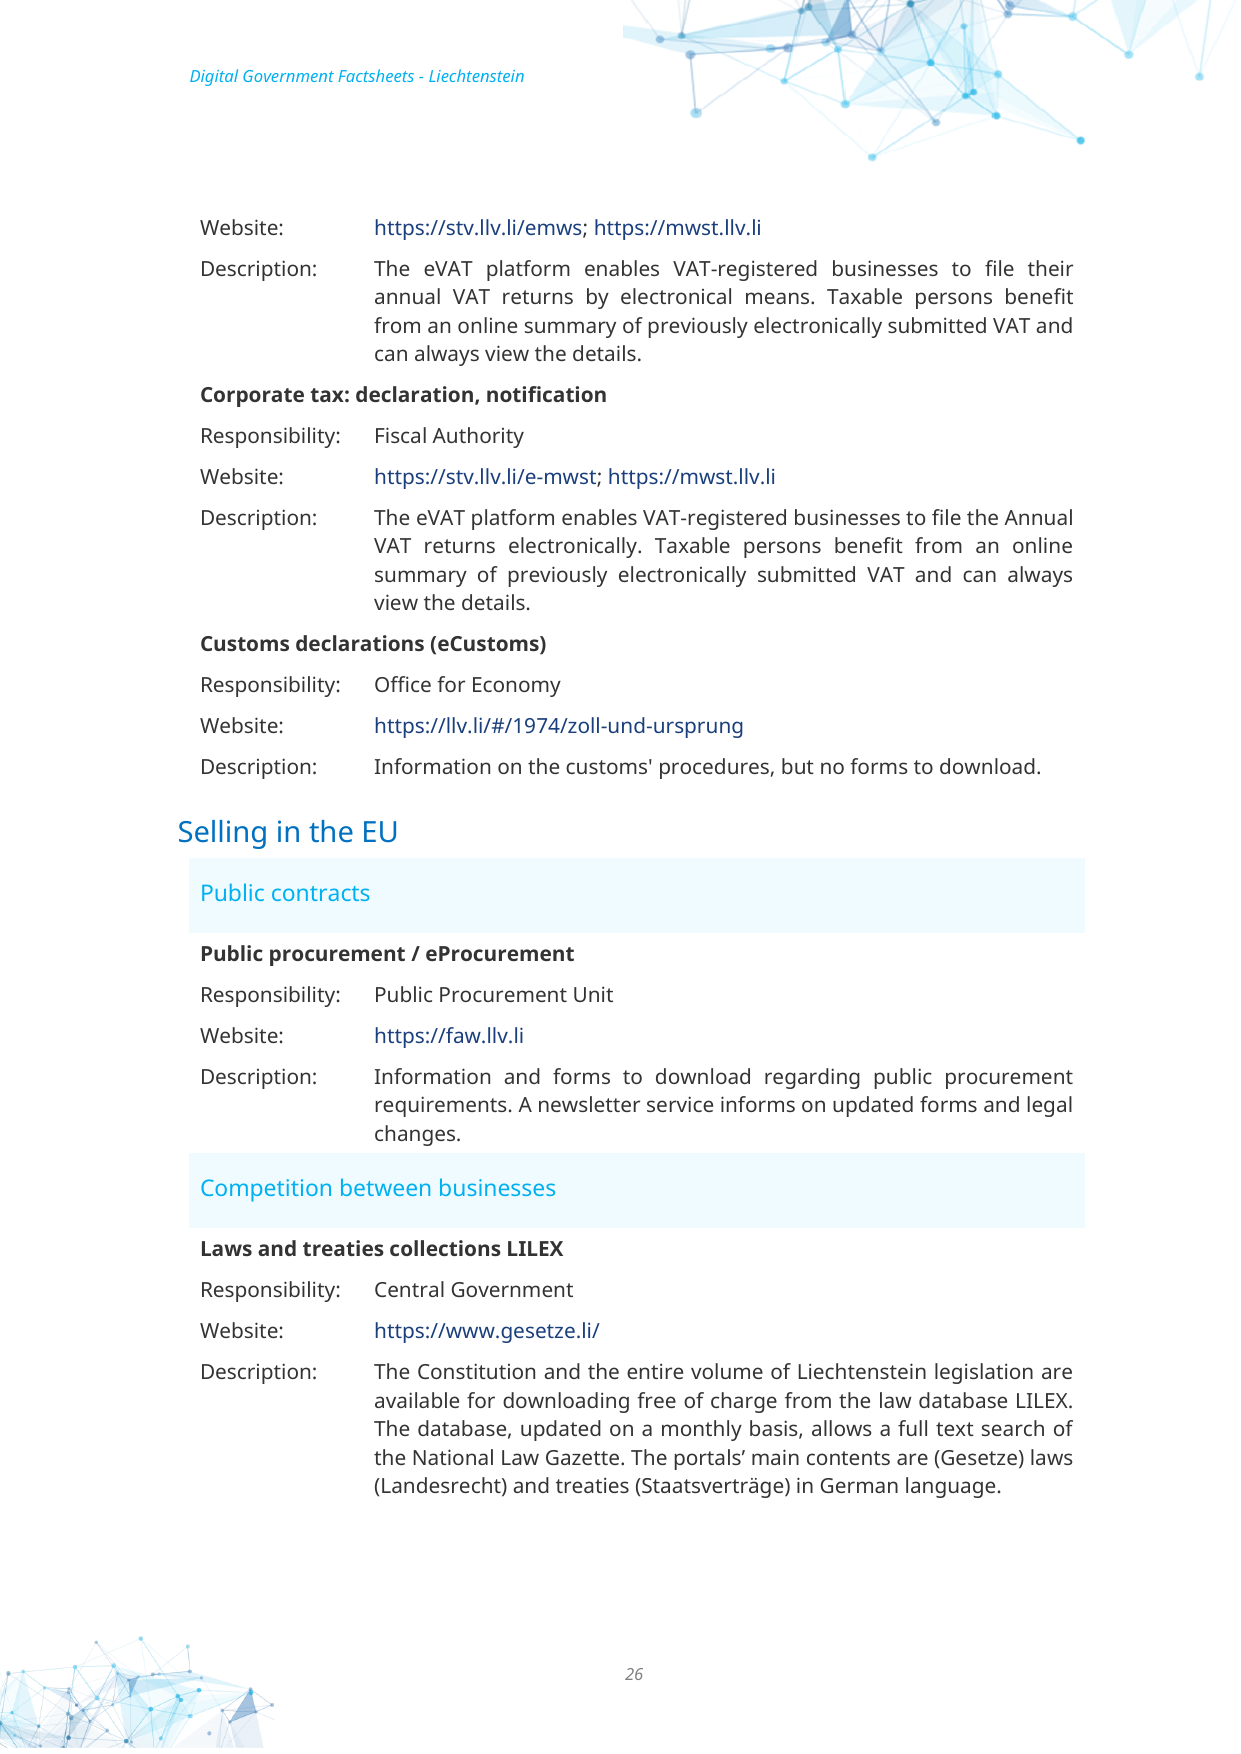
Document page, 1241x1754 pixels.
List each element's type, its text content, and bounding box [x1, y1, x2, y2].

table_cell Responsibility: [189, 1269, 363, 1310]
subtitle Selling in the EU [177, 812, 1092, 851]
table_cell https://www.gesetze.li/ [363, 1310, 1085, 1351]
table_cell Information and forms to download regarding public procurement requirements. A newsletter service informs on updated forms and legal changes. [363, 1056, 1085, 1153]
table_cell Description: [189, 497, 363, 623]
table_cell https://stv.llv.li/e-mwst; https://mwst.llv.li [363, 456, 1085, 497]
table_cell Fiscal Authority [363, 415, 1085, 456]
table_header Public contracts [189, 858, 1085, 933]
table_cell https://stv.llv.li/emws; https://mwst.llv.li [363, 207, 1085, 248]
table_cell https://faw.llv.li [363, 1015, 1085, 1056]
table_cell Website: [189, 1015, 363, 1056]
table_cell https://llv.li/#/1974/zoll-und-ursprung [363, 705, 1085, 746]
table_cell Website: [189, 705, 363, 746]
table_cell Responsibility: [189, 974, 363, 1014]
table_cell Responsibility: [189, 415, 363, 456]
table_cell Information on the customs' procedures, but no forms to download. [363, 746, 1085, 787]
table_cell The eVAT platform enables VAT-registered businesses to file their annual VAT returns by electronical means. Taxable persons benefit from an online summary of previously electronically submitted VAT and can always view the details. [363, 248, 1085, 374]
table_cell Corporate tax: declaration, notification [189, 374, 1085, 415]
table_cell Description: [189, 1351, 363, 1506]
table_cell The Constitution and the entire volume of Liechtenstein legislation are available for downloading free of charge from the law database LILEX. The database, updated on a monthly basis, allows a full text search of the National Law Gazette. The portals’ main contents are (Gesetze) laws (Landesrecht) and treaties (Staatsverträge) in German language. [363, 1351, 1085, 1506]
table_cell Central Government [363, 1269, 1085, 1310]
table_cell Description: [189, 248, 363, 374]
table_cell Website: [189, 456, 363, 497]
table_cell Public Procurement Unit [363, 974, 1085, 1014]
table_cell Public procurement / eProcurement [189, 933, 1085, 974]
table_cell Website: [189, 1310, 363, 1351]
table_cell Description: [189, 746, 363, 787]
table_cell Competition between businesses [189, 1153, 1085, 1228]
table_cell Customs declarations (eCustoms) [189, 623, 1085, 664]
table_cell Office for Economy [363, 664, 1085, 705]
table_cell Description: [189, 1056, 363, 1153]
table_cell The eVAT platform enables VAT-registered businesses to file the Annual VAT returns electronically. Taxable persons benefit from an online summary of previously electronically submitted VAT and can always view the details. [363, 497, 1085, 623]
table_cell Laws and treaties collections LILEX [189, 1228, 1085, 1269]
table_cell Responsibility: [189, 664, 363, 705]
table_cell Website: [189, 207, 363, 248]
